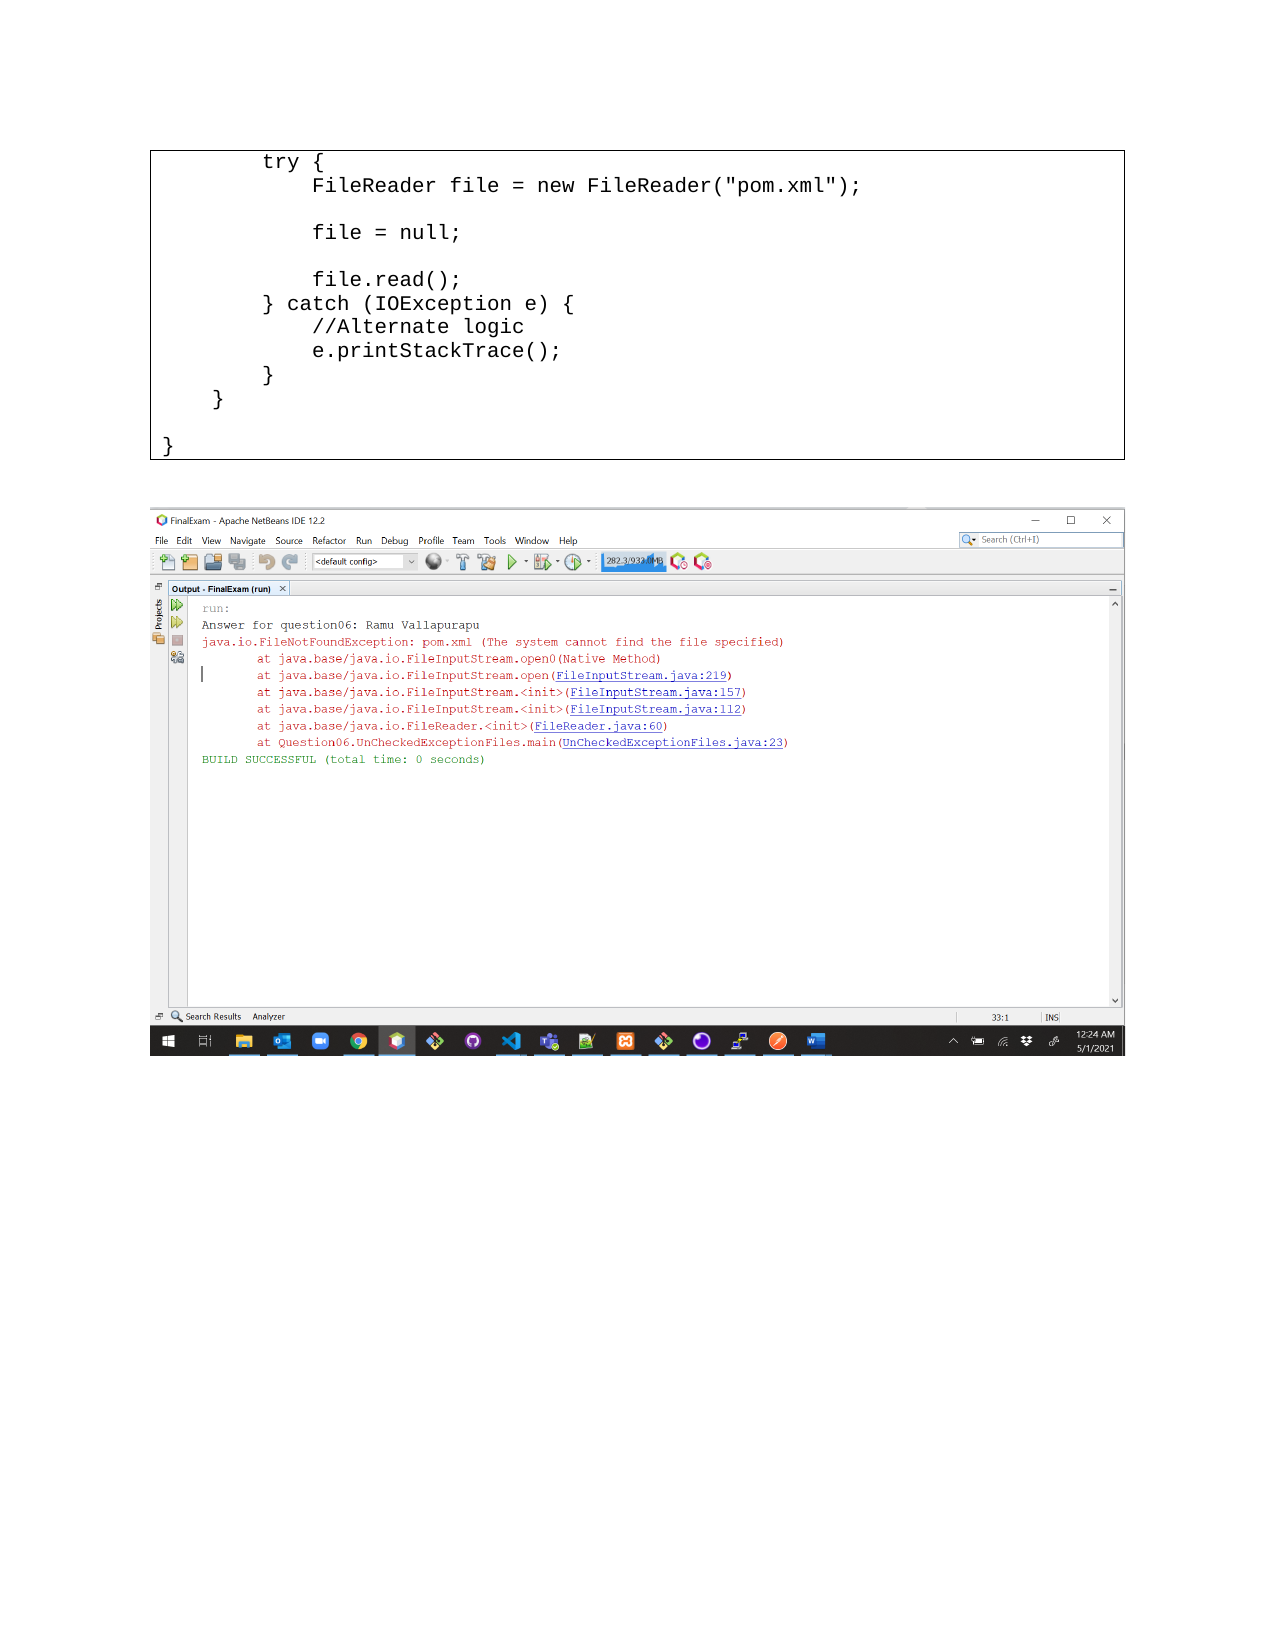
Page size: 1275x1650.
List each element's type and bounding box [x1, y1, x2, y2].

picture [150, 507, 1125, 1056]
table_header [151, 151, 1124, 458]
